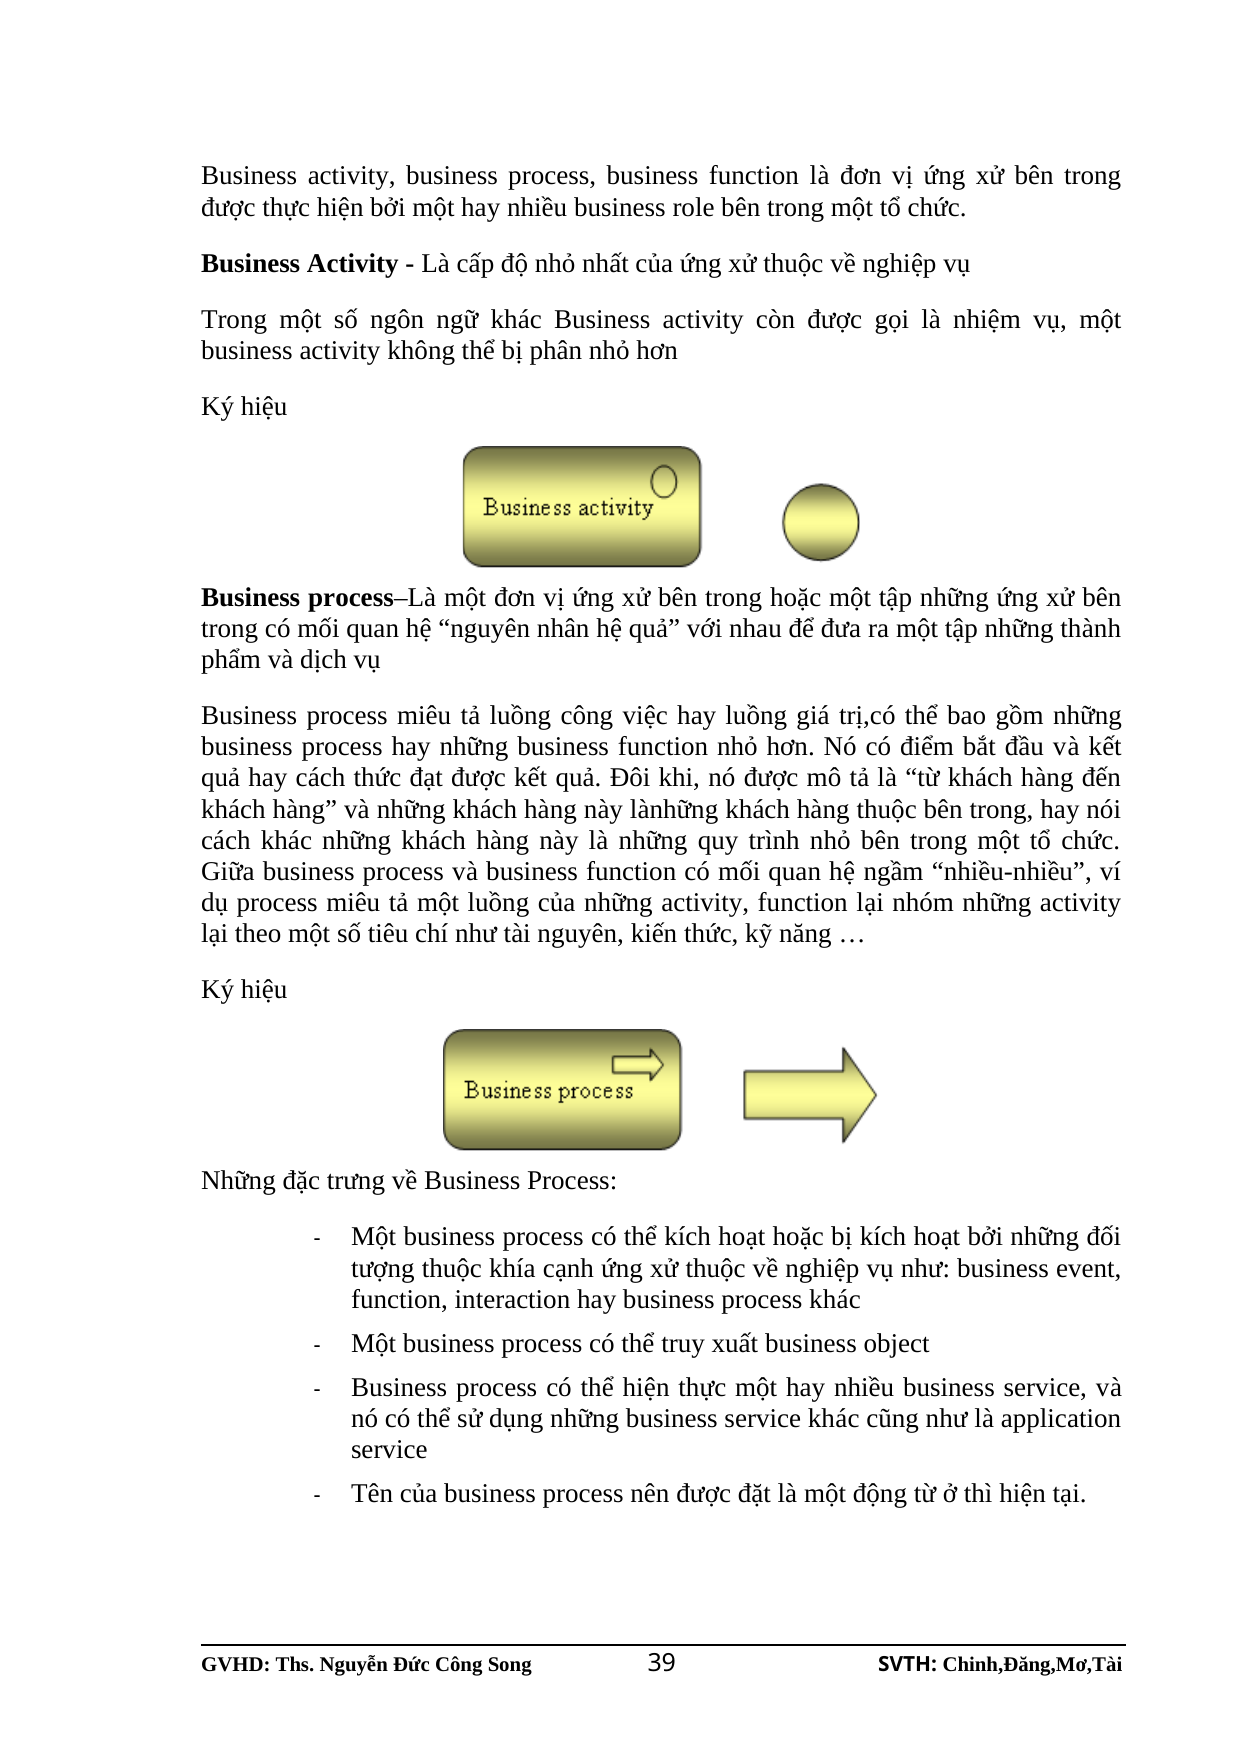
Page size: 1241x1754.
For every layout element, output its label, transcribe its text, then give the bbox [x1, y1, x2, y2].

text Business process có thể hiện thực một hay nhiều business service, và nó có thể sử dụng những business service khác cũng như là application service [313, 1371, 1122, 1465]
text Một business process có thể truy xuất business object [313, 1327, 1122, 1358]
text Ký hiệu [201, 390, 1122, 421]
text Một business process có thể kích hoạt hoặc bị kích hoạt bởi những đối tượng thuộc khía cạnh ứng xử thuộc về nghiệp vụ như: business event, function, interaction hay business process khác [313, 1220, 1122, 1314]
text Trong một số ngôn ngữ khác Business activity còn được gọi là nhiệm vụ, một business activity không thể bị phân nhỏ hơn [201, 303, 1122, 365]
text Những đặc trưng về Business Process: [201, 1164, 1122, 1195]
text Business Activity - Là cấp độ nhỏ nhất của ứng xử thuộc về nghiệp vụ [201, 247, 1122, 278]
picture [443, 1029, 880, 1152]
picture [462, 446, 860, 569]
text Business process–Là một đơn vị ứng xử bên trong hoặc một tập những ứng xử bên trong có mối quan hệ “nguyên nhân hệ quả” với nhau để đưa ra một tập những thành phẩm và dịch vụ [201, 581, 1122, 674]
text Ký hiệu [201, 973, 1122, 1004]
text Business process miêu tả luồng công việc hay luồng giá trị,có thể bao gồm những business process hay những business function nhỏ hơn. Nó có điểm bắt đầu và kết quả hay cách thức đạt được kết quả. Đôi khi, nó được mô tả là “từ khách hàng đến khách hàng” và những khách hàng này lànhững khách hàng thuộc bên trong, hay nói cách khác những khách hàng này là những quy trình nhỏ bên trong một tổ chức. Giữa business process và business function có mối quan hệ ngầm “nhiều-nhiều”, ví dụ process miêu tả một luồng của những activity, function lại nhóm những activity lại theo một số tiêu chí như tài nguyên, kiến thức, kỹ năng … [201, 699, 1122, 948]
text Business activity, business process, business function là đơn vị ứng xử bên trong được thực hiện bởi một hay nhiều business role bên trong một tổ chức. [201, 159, 1122, 222]
text Tên của business process nên được đặt là một động từ ở thì hiện tại. [313, 1477, 1122, 1509]
